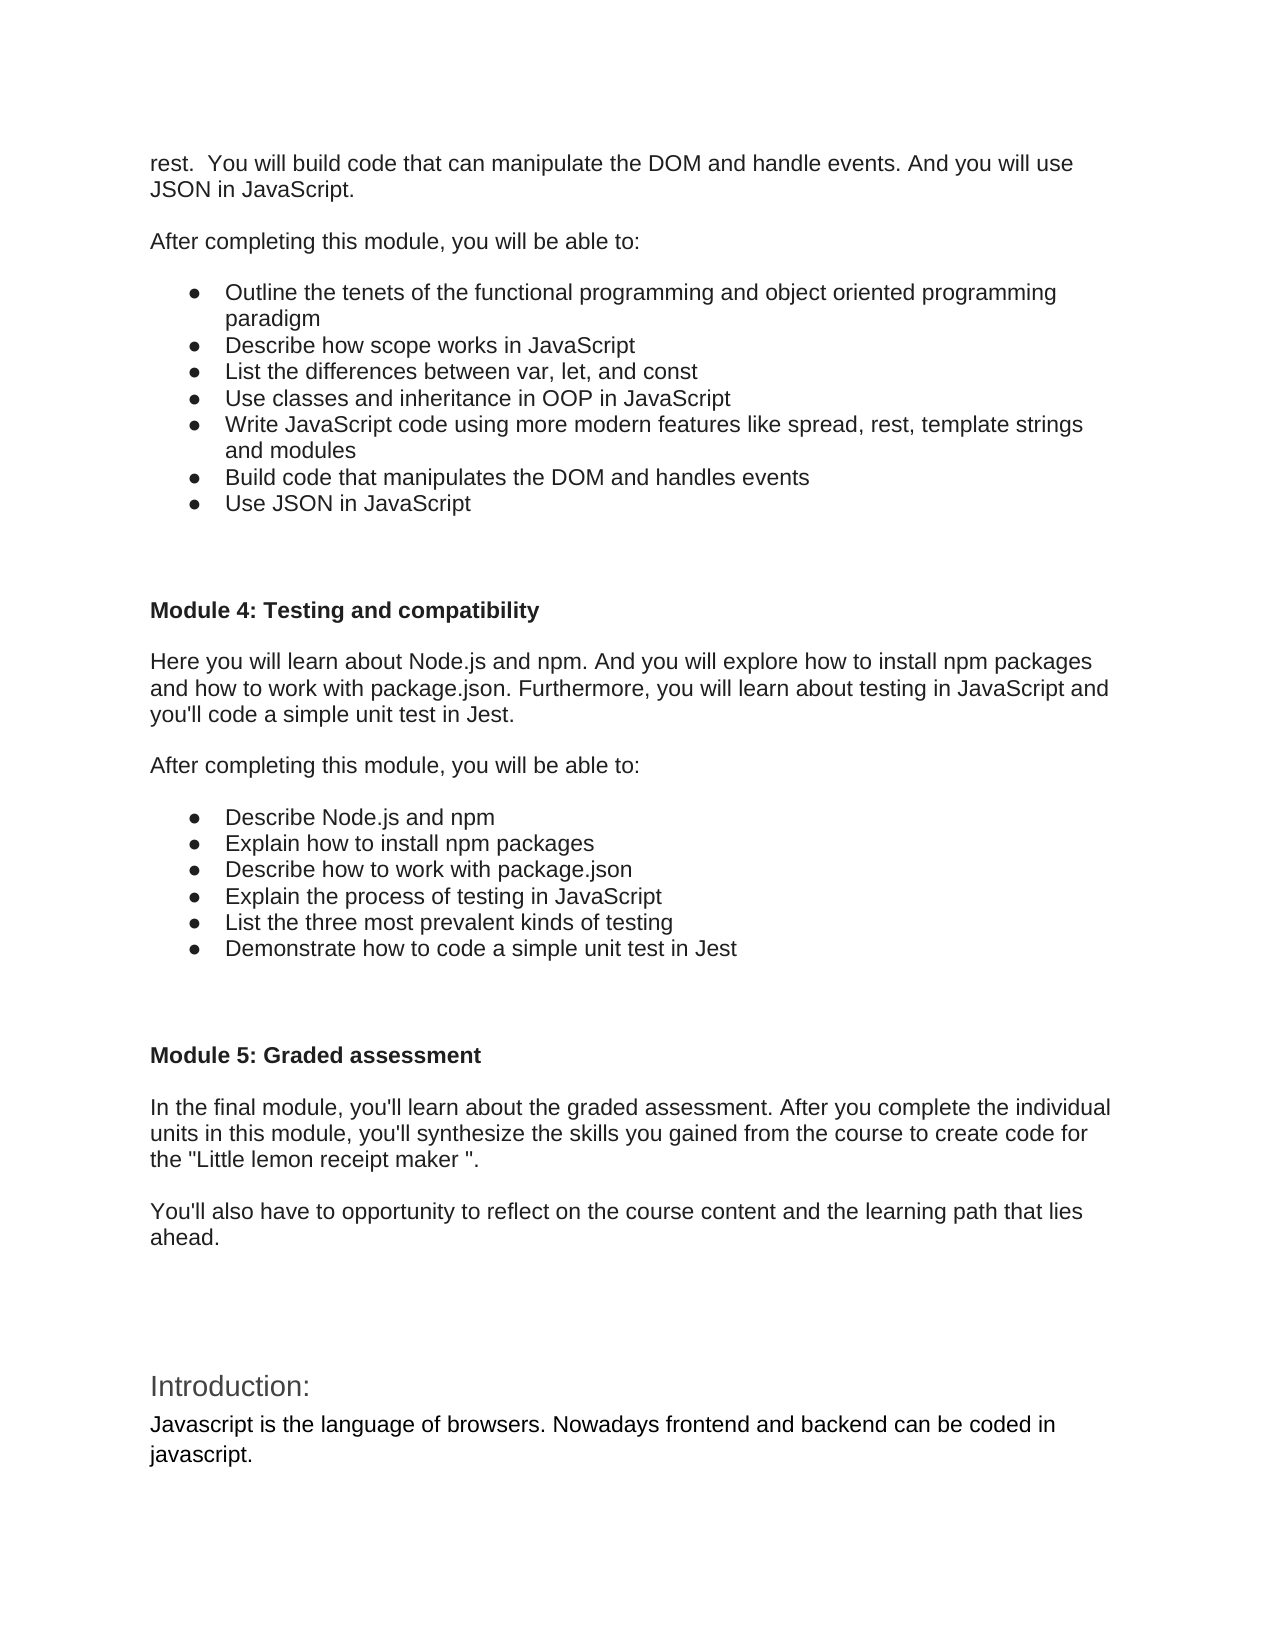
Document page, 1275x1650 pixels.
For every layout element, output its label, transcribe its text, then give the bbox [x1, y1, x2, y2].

subtitle Introduction: [150, 1369, 1125, 1403]
text Here you will learn about Node.js and npm. And you will explore how to install npm packages and how to work with package.json. Furthermore, you will learn about testing in JavaScript and you'll code a simple unit test in Jest. [150, 648, 1125, 727]
text Javascript is the language of browsers. Nowadays frontend and backend can be coded in javascript. [150, 1411, 1125, 1467]
list Demonstrate how to code a simple unit test in Jest [187, 935, 1125, 962]
list Write JavaScript code using more modern features like spread, rest, template strings and modules [187, 411, 1125, 463]
text After completing this module, you will be able to: [150, 228, 1125, 254]
list List the differences between var, let, and const [187, 358, 1125, 384]
list Describe Node.js and npm [187, 803, 1125, 830]
list Describe how to work with package.json [187, 856, 1125, 883]
list Use classes and inheritance in OOP in JavaScript [187, 384, 1125, 411]
text In the final module, you'll learn about the graded assessment. After you complete the individual units in this module, you'll synthesize the skills you gained from the course to create code for the "Little lemon receipt maker ". [150, 1093, 1125, 1173]
list Use JSON in JavaScript [187, 490, 1125, 516]
list Explain how to install npm packages [187, 830, 1125, 856]
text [150, 150, 1125, 203]
text You'll also have to opportunity to reflect on the course content and the learning path that lies ahead. [150, 1198, 1125, 1250]
list Outline the tenets of the functional programming and object oriented programming paradigm [187, 279, 1125, 332]
text After completing this module, you will be able to: [150, 752, 1125, 778]
text Module 5: Graded assessment [150, 1042, 1125, 1068]
list List the three most prevalent kinds of testing [187, 909, 1125, 935]
text Module 4: Testing and compatibility [150, 597, 1125, 623]
list Build code that manipulates the DOM and handles events [187, 463, 1125, 490]
list Explain the process of testing in JavaScript [187, 883, 1125, 909]
list Describe how scope works in JavaScript [187, 332, 1125, 358]
